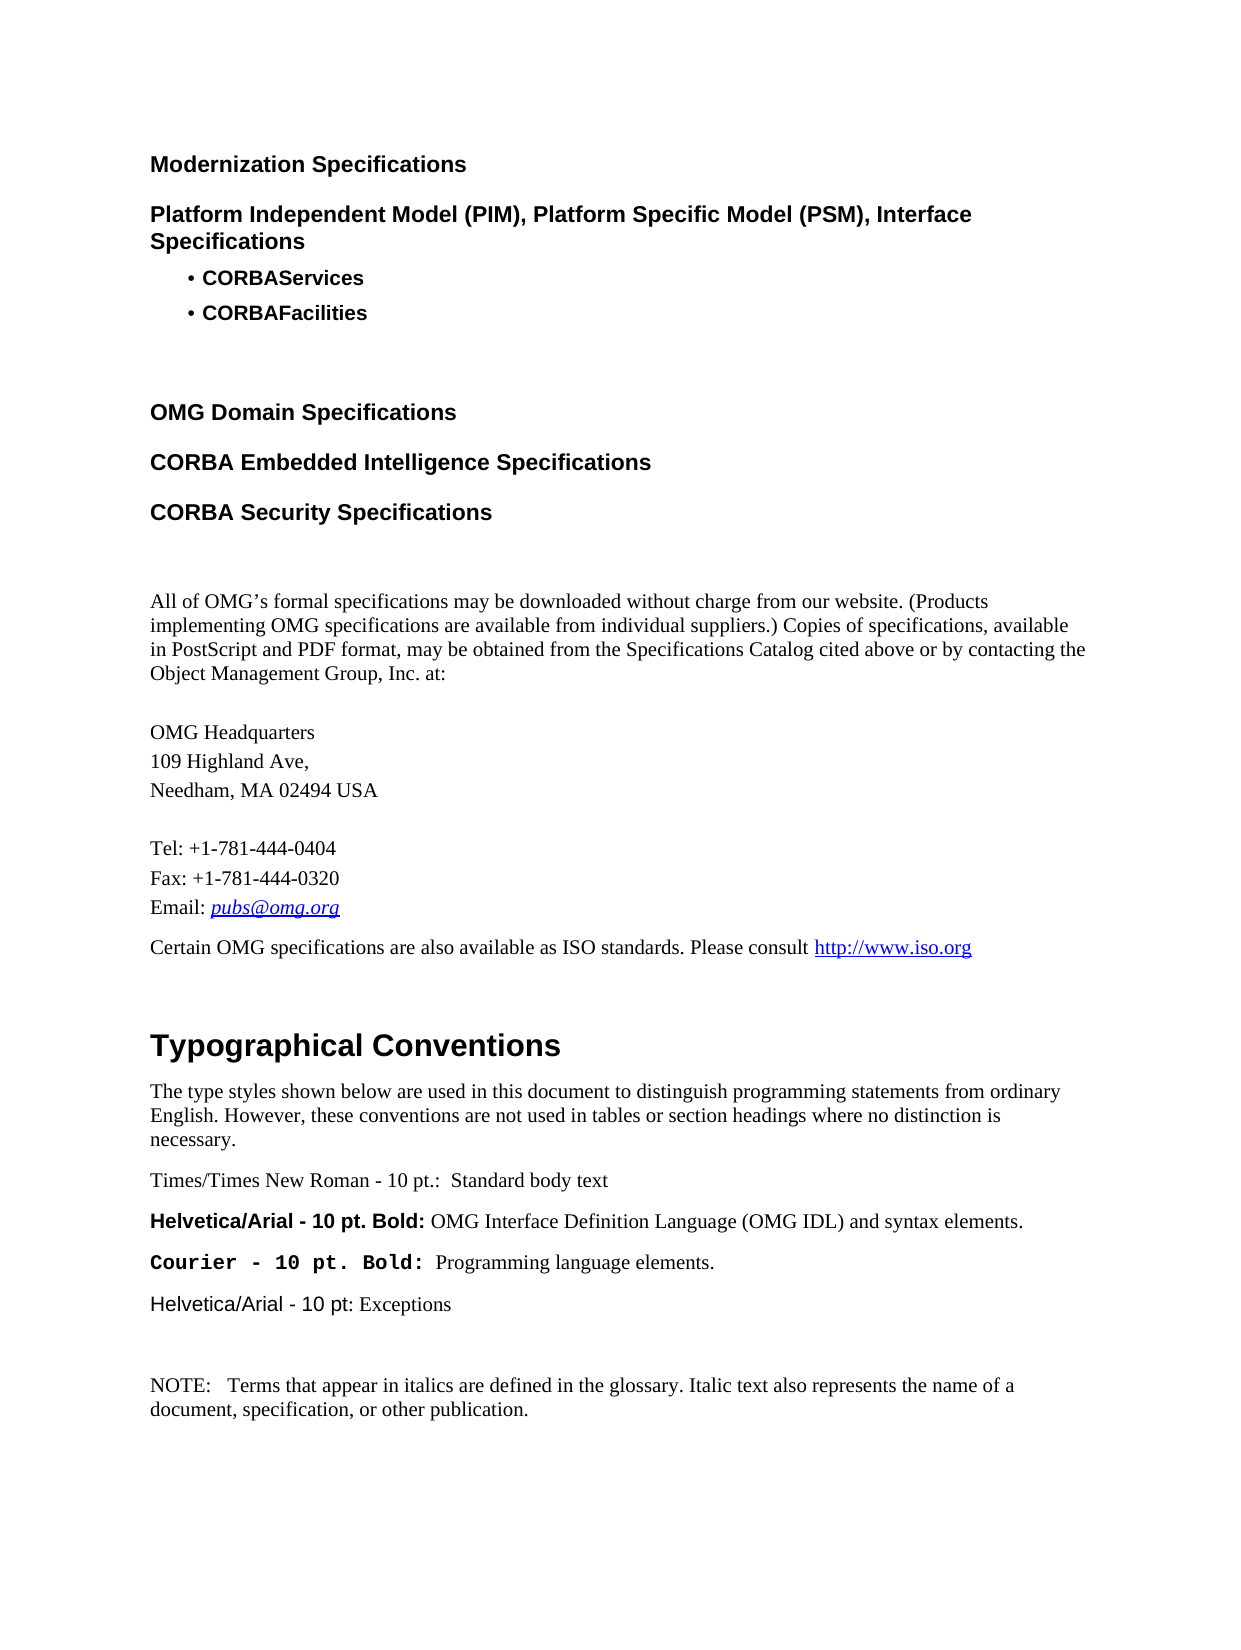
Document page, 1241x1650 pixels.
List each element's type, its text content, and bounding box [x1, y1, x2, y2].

text Helvetica/Arial - 10 pt: Exceptions [150, 1292, 1090, 1316]
subtitle CORBAServices [187, 264, 1090, 289]
text 109 Highland Ave, [150, 744, 1090, 773]
text Needham, MA 02494 USA [150, 773, 1090, 802]
subtitle CORBA Security Specifications [150, 498, 1090, 525]
text Certain OMG specifications are also available as ISO standards. Please consult http://www.iso.org [150, 935, 1090, 959]
text Helvetica/Arial - 10 pt. Bold: OMG Interface Definition Language (OMG IDL) and syntax elements. [150, 1209, 1090, 1233]
subtitle Modernization Specifications [150, 150, 1090, 177]
text Times/Times New Roman - 10 pt.: Standard body text [150, 1168, 1090, 1192]
subtitle CORBAFacilities [187, 300, 1090, 325]
text Typographical Conventions [150, 1027, 1090, 1063]
subtitle OMG Domain Specifications [150, 398, 1090, 425]
text The type styles shown below are used in this document to distinguish programming statements from ordinary English. However, these conventions are not used in tables or section headings where no distinction is necessary. [150, 1079, 1090, 1151]
text Fax: +1-781-444-0320 [150, 860, 1090, 889]
subtitle CORBA Embedded Intelligence Specifications [150, 448, 1090, 475]
text Email: pubs@omg.org [150, 889, 1090, 919]
text OMG Headquarters [150, 714, 1090, 744]
text NOTE: Terms that appear in italics are defined in the glossary. Italic text also represents the name of a document, specification, or other publication. [150, 1373, 1090, 1421]
text Courier - 10 pt. Bold: Programming language elements. [150, 1250, 1090, 1275]
subtitle Platform Independent Model (PIM), Platform Specific Model (PSM), Interface Specifications [150, 200, 1090, 254]
text Tel: +1-781-444-0404 [150, 831, 1090, 860]
text All of OMG’s formal specifications may be downloaded without charge from our website. (Products implementing OMG specifications are available from individual suppliers.) Copies of specifications, available in PostScript and PDF format, may be obtained from the Specifications Catalog cited above or by contacting the Object Management Group, Inc. at: [150, 589, 1090, 685]
